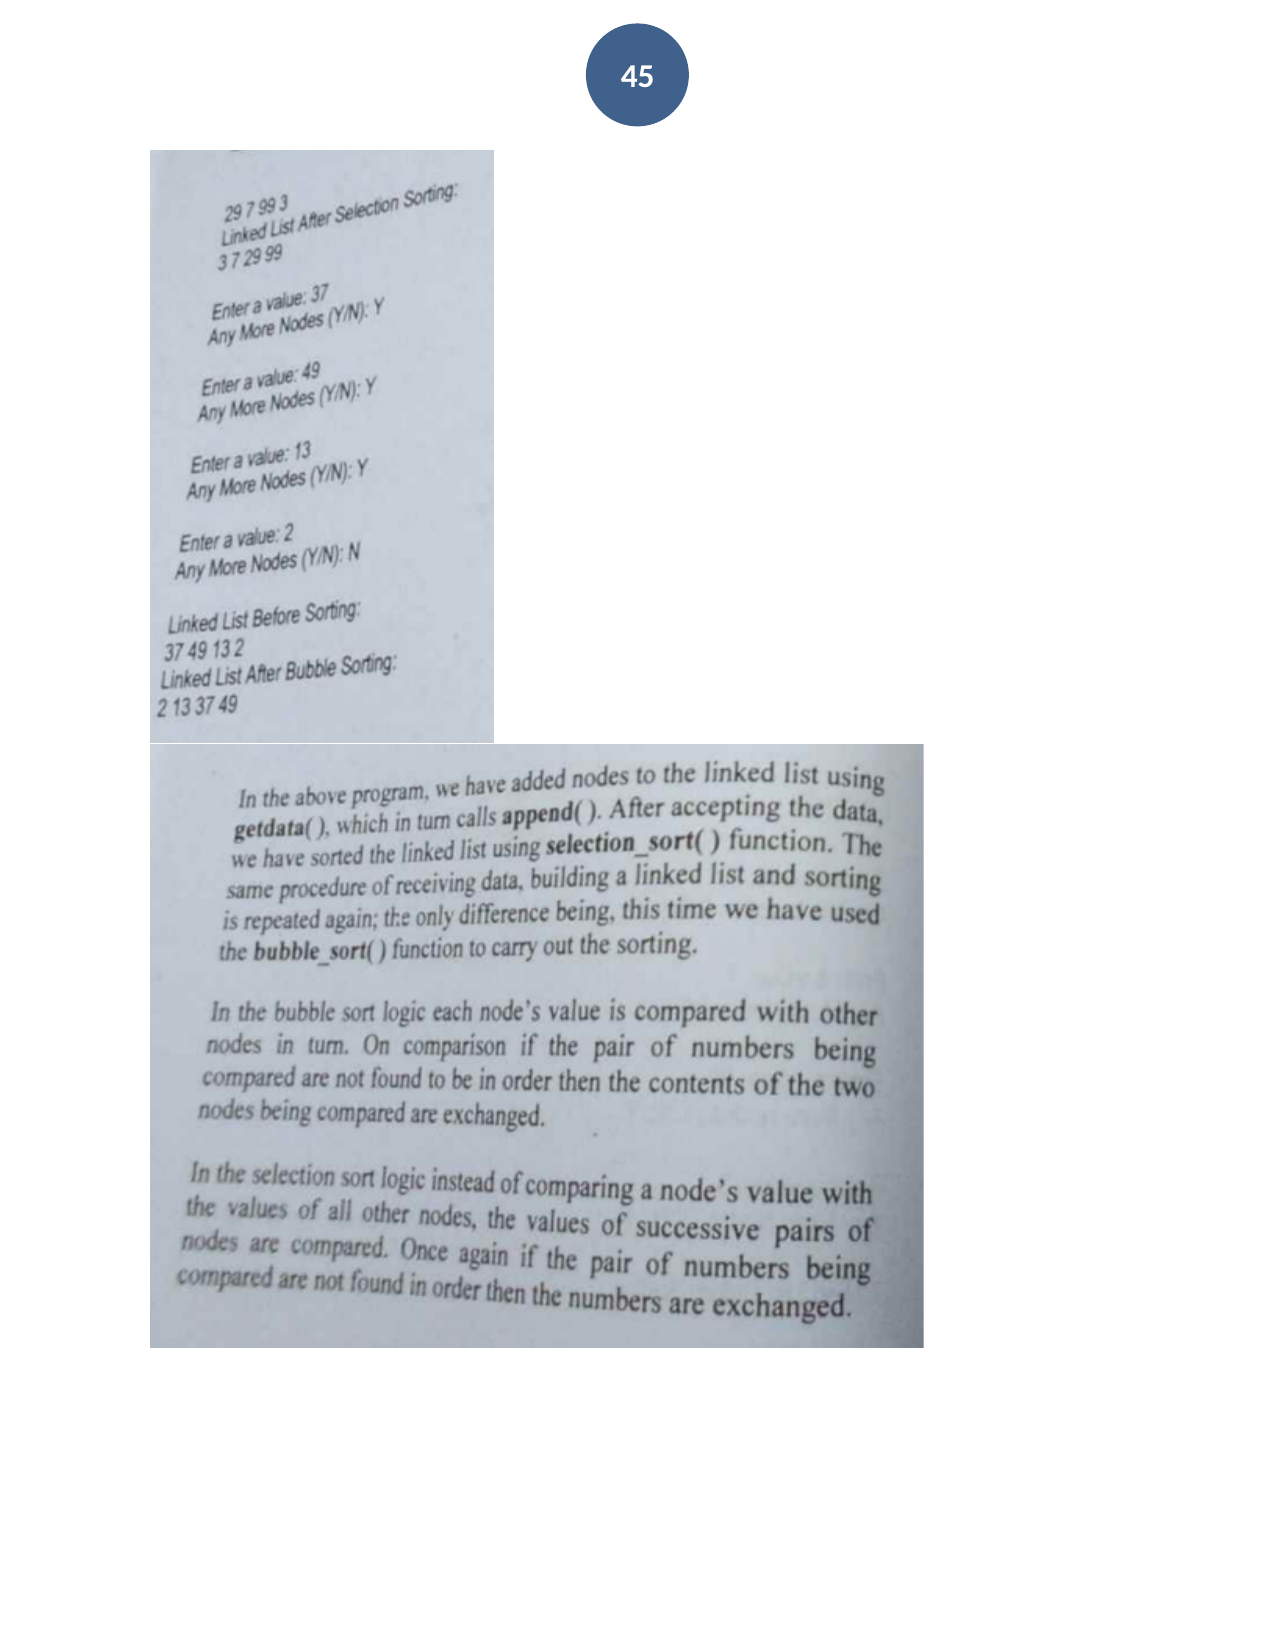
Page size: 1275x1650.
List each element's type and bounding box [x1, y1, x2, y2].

picture [150, 150, 494, 743]
picture [150, 744, 924, 1348]
